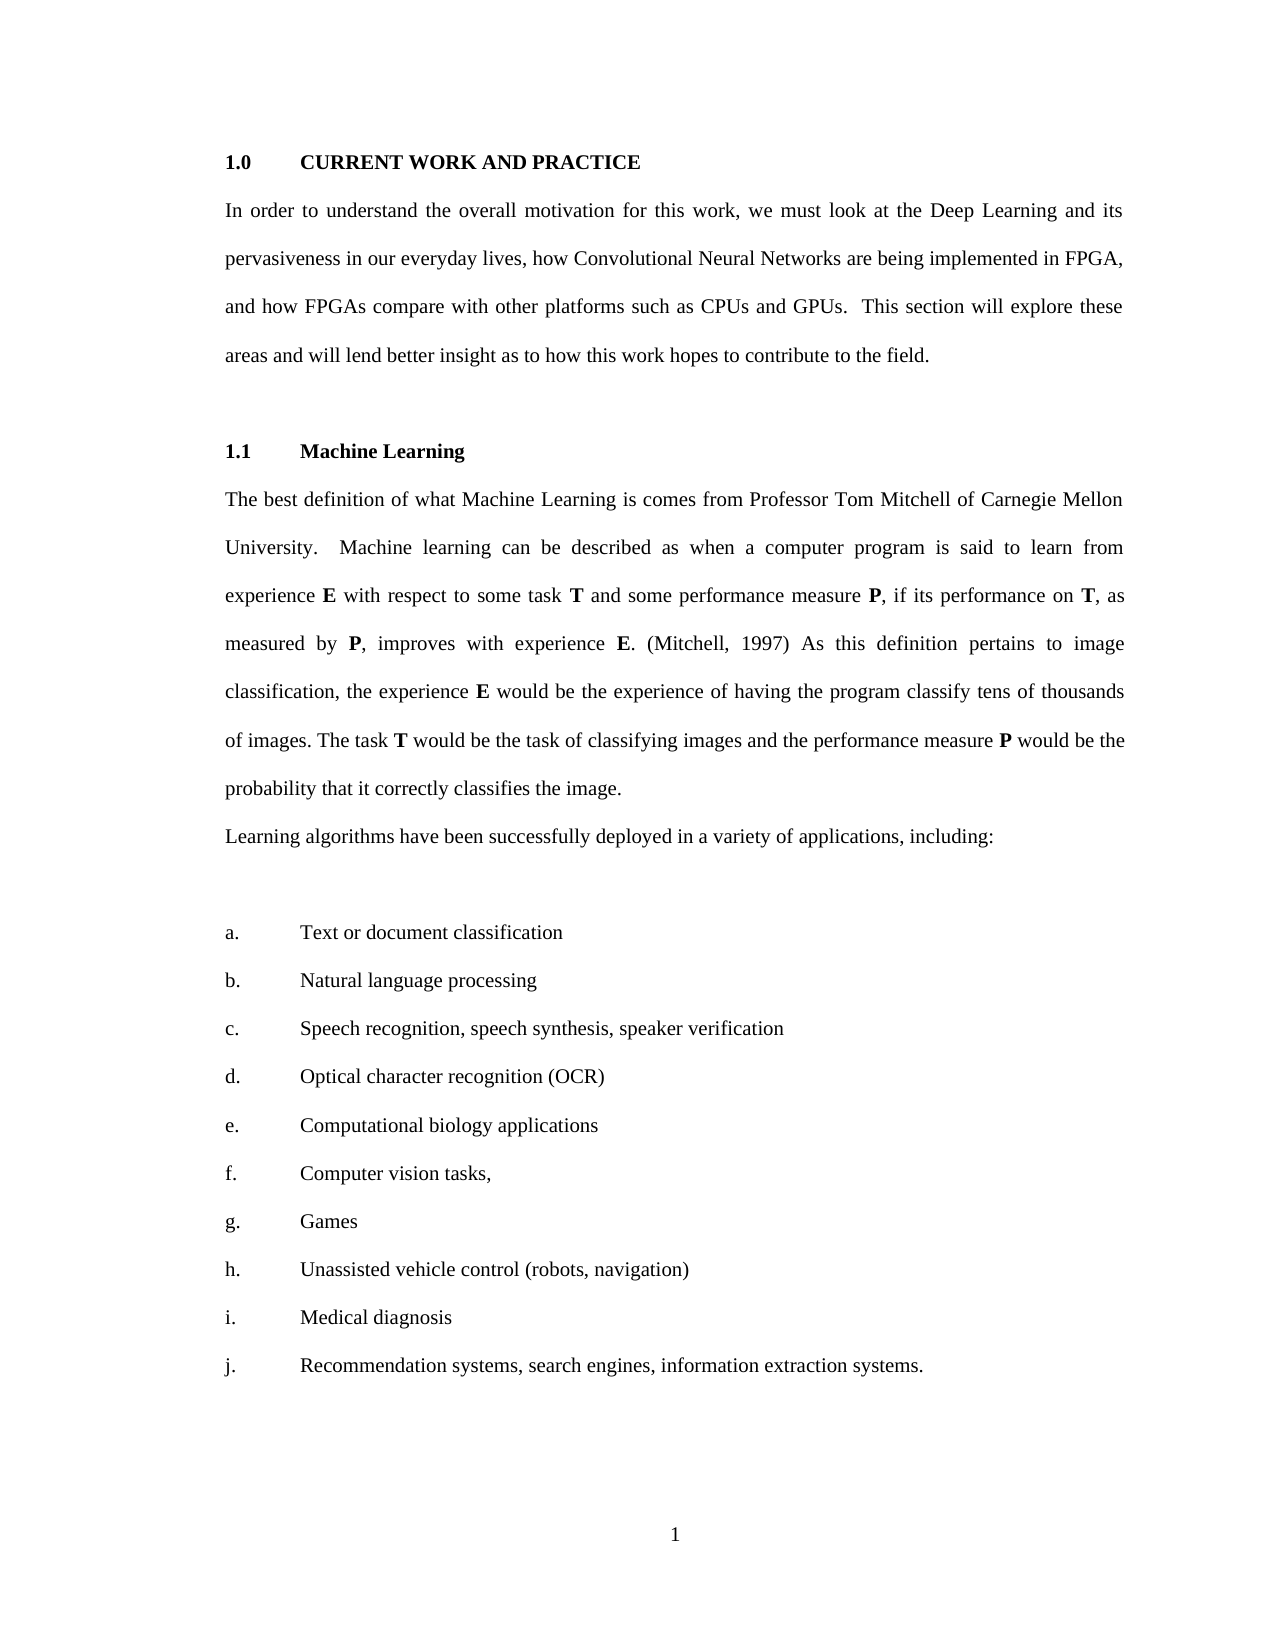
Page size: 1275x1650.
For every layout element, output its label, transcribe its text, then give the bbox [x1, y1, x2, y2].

list Recommendation systems, search engines, information extraction systems. [225, 1353, 1125, 1377]
list CURRENT WORK AND PRACTICE [225, 150, 1125, 174]
text Learning algorithms have been successfully deployed in a variety of applications, including: [225, 824, 1125, 848]
list Optical character recognition (OCR) [225, 1064, 1125, 1088]
list Computer vision tasks, [225, 1161, 1125, 1185]
list Medical diagnosis [225, 1305, 1125, 1329]
list Unassisted vehicle control (robots, navigation) [225, 1257, 1125, 1281]
list Machine Learning [225, 439, 1125, 463]
list Speech recognition, speech synthesis, speaker verification [225, 1016, 1125, 1040]
list Text or document classification [225, 920, 1125, 944]
text In order to understand the overall motivation for this work, we must look at the Deep Learning and its pervasiveness in our everyday lives, how Convolutional Neural Networks are being implemented in FPGA, and how FPGAs compare with other platforms such as CPUs and GPUs. This section will explore these areas and will lend better insight as to how this work hopes to contribute to the field. [225, 198, 1125, 367]
text The best definition of what Machine Learning is comes from Professor Tom Mitchell of Carnegie Mellon University. Machine learning can be described as when a computer program is said to learn from experience E with respect to some task T and some performance measure P, if its performance on T, as measured by P, improves with experience E. (Mitchell, 1997) As this definition pertains to image classification, the experience E would be the experience of having the program classify tens of thousands of images. The task T would be the task of classifying images and the performance measure P would be the probability that it correctly classifies the image. [225, 487, 1125, 800]
list Games [225, 1209, 1125, 1233]
list Natural language processing [225, 968, 1125, 992]
list Computational biology applications [225, 1112, 1125, 1137]
